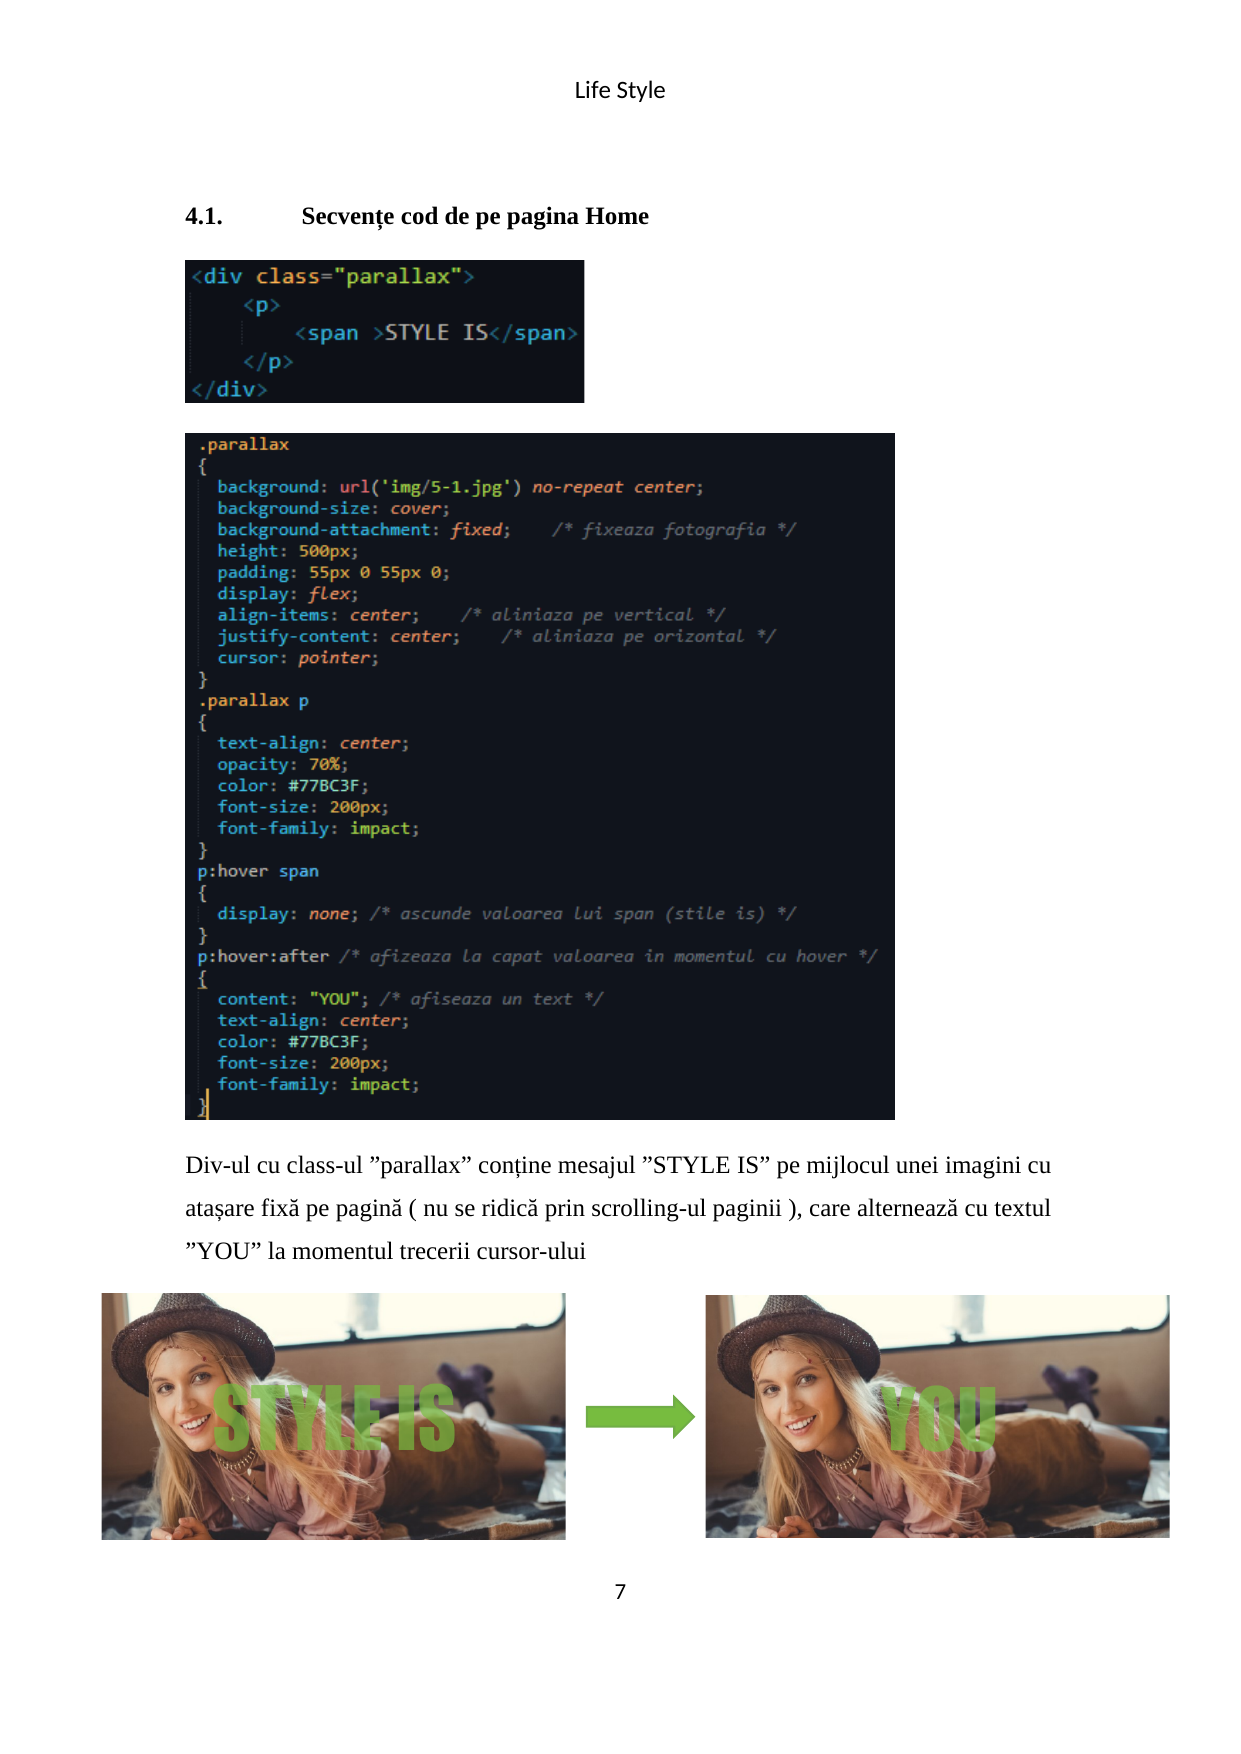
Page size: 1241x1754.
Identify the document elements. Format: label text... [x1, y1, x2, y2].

picture [705, 1295, 1170, 1538]
picture [185, 433, 895, 1120]
picture [101, 1293, 566, 1540]
picture [185, 260, 585, 403]
text Div-ul cu class-ul ”parallax” conține mesajul ”STYLE IS” pe mijlocul unei imagini cu atașare fixă pe pagină ( nu se ridică prin scrolling-ul paginii ), care alternează cu textul ”YOU” la momentul trecerii cursor-ului [185, 1150, 1092, 1265]
subtitle Secvențe cod de pe pagina Home [185, 201, 1092, 229]
